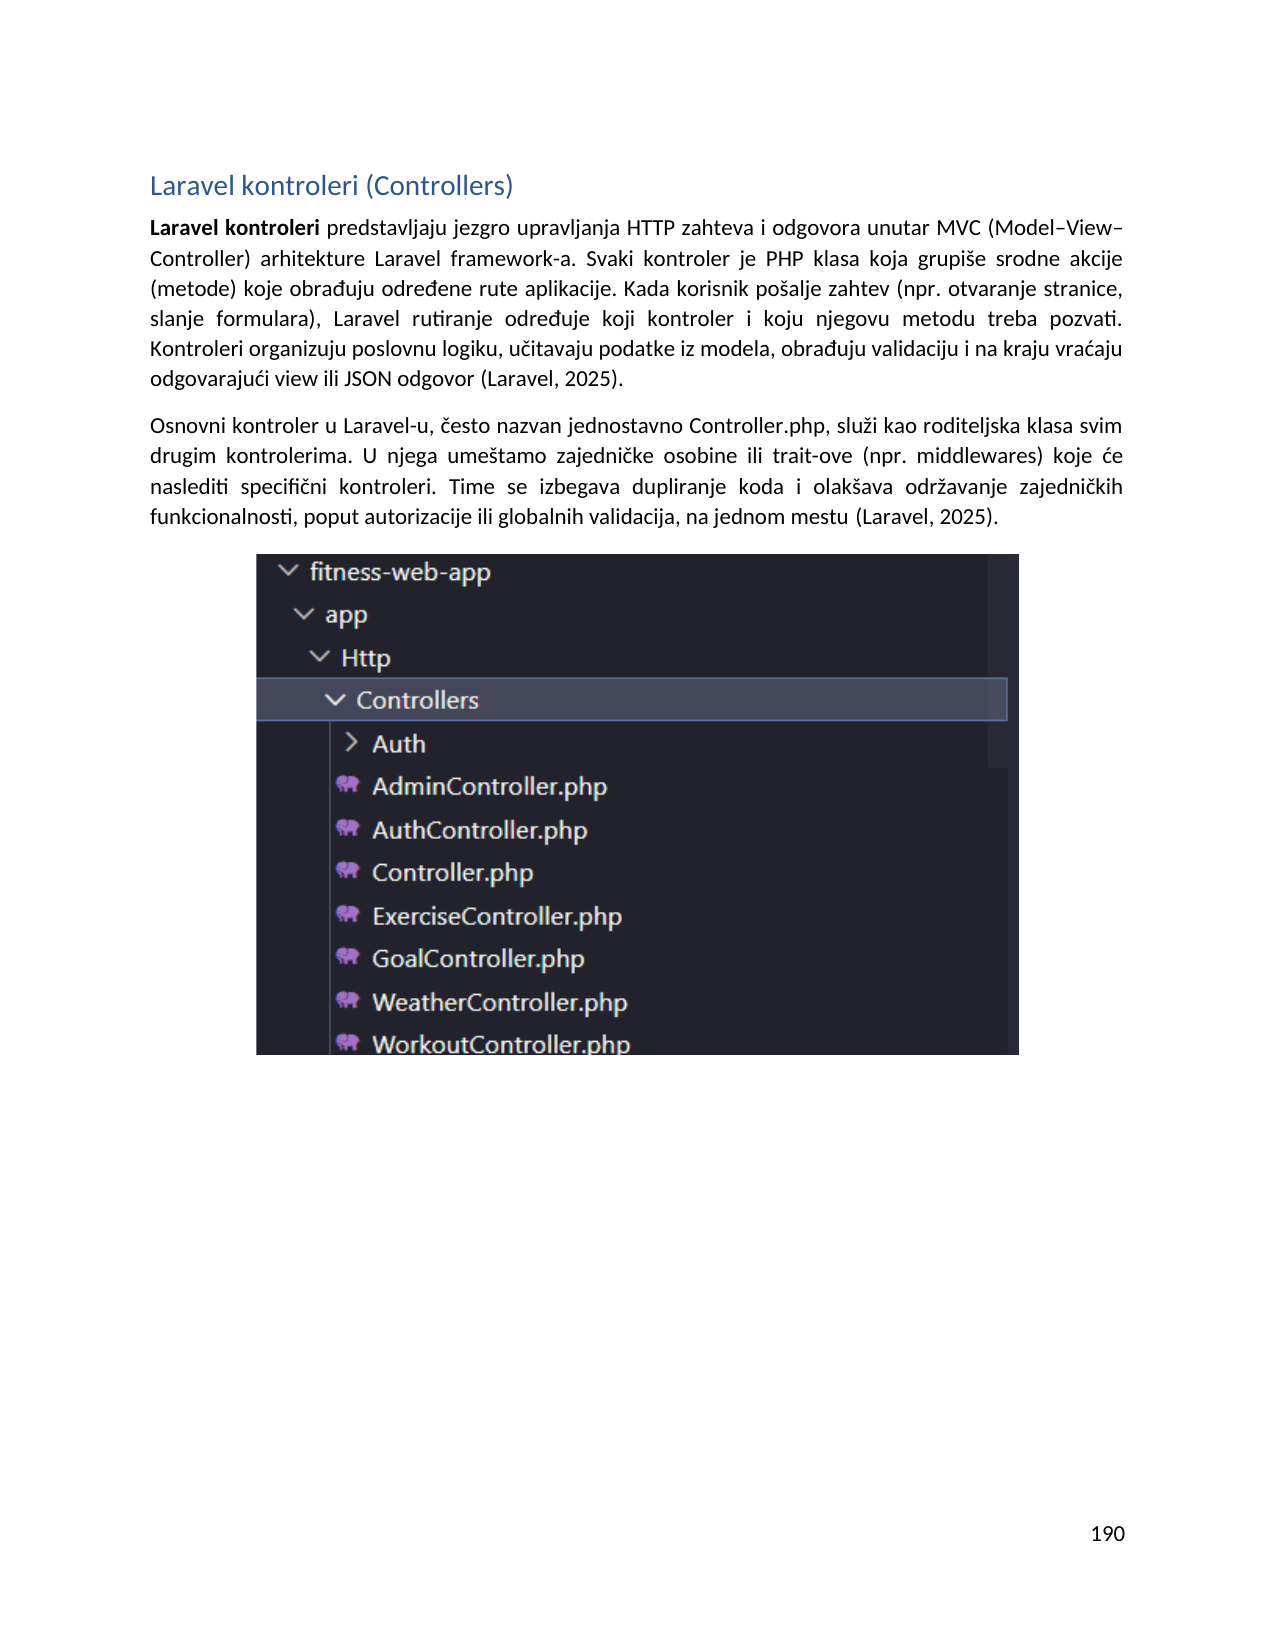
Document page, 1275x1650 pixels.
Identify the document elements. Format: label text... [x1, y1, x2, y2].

text Osnovni kontroler u Laravel-u, često nazvan jednostavno Controller.php, služi kao roditeljska klasa svim drugim kontrolerima. U njega umeštamo zajedničke osobine ili trait-ove (npr. middlewares) koje će naslediti specifični kontroleri. Time se izbegava dupliranje koda i olakšava održavanje zajedničkih funkcionalnosti, poput autorizacije ili globalnih validacija, na jednom mestu. [150, 411, 1125, 530]
picture [256, 554, 1019, 1055]
text Laravel kontroleri predstavljaju jezgro upravljanja HTTP zahteva i odgovora unutar MVC (Model–View–Controller) arhitekture Laravel framework-a. Svaki kontroler je PHP klasa koja grupiše srodne akcije (metode) koje obrađuju određene rute aplikacije. Kada korisnik pošalje zahtev (npr. otvaranje stranice, slanje formulara), Laravel rutiranje određuje koji kontroler i koju njegovu metodu treba pozvati. Kontroleri organizuju poslovnu logiku, učitavaju podatke iz modela, obrađuju validaciju i na kraju vraćaju odgovarajući view ili JSON odgovor. [150, 213, 1125, 392]
subtitle Laravel kontroleri (Controllers) [150, 167, 1125, 202]
